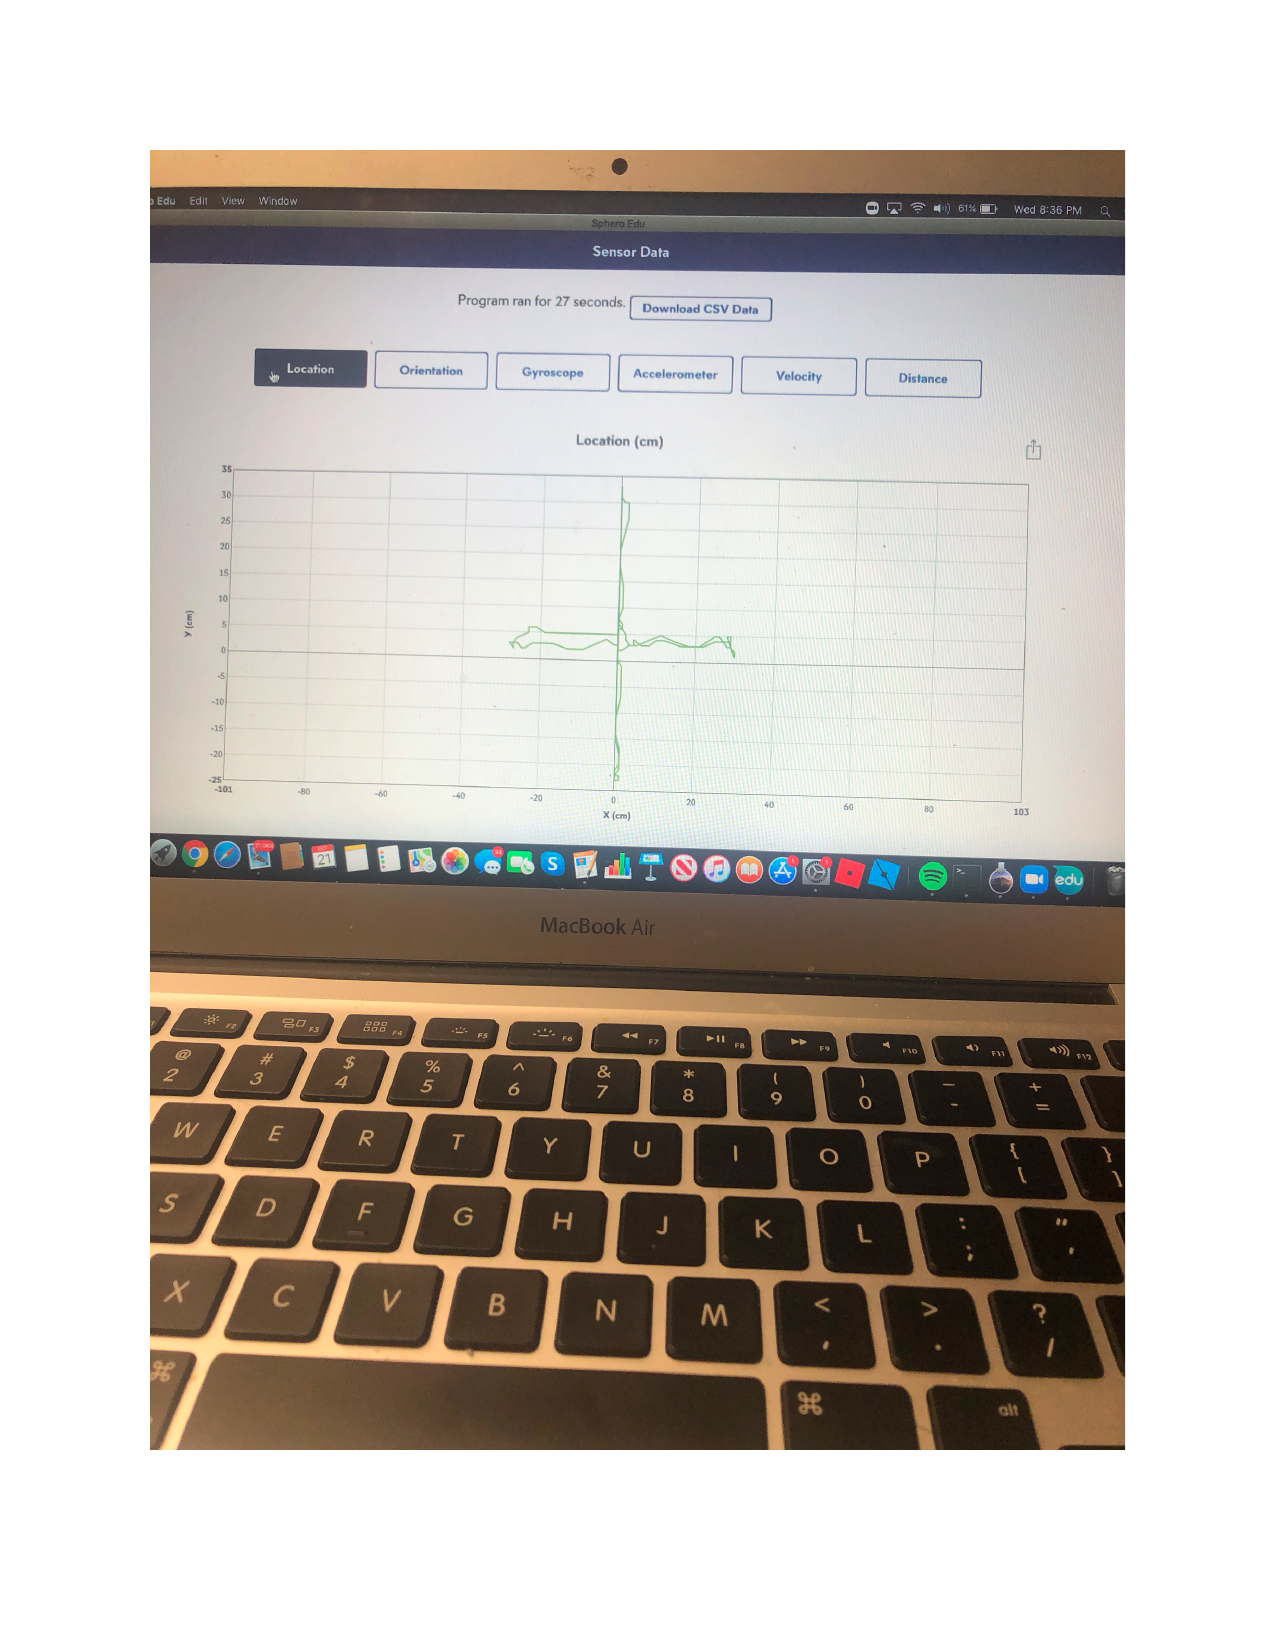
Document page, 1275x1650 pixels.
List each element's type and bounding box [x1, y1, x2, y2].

picture [150, 150, 1125, 1450]
